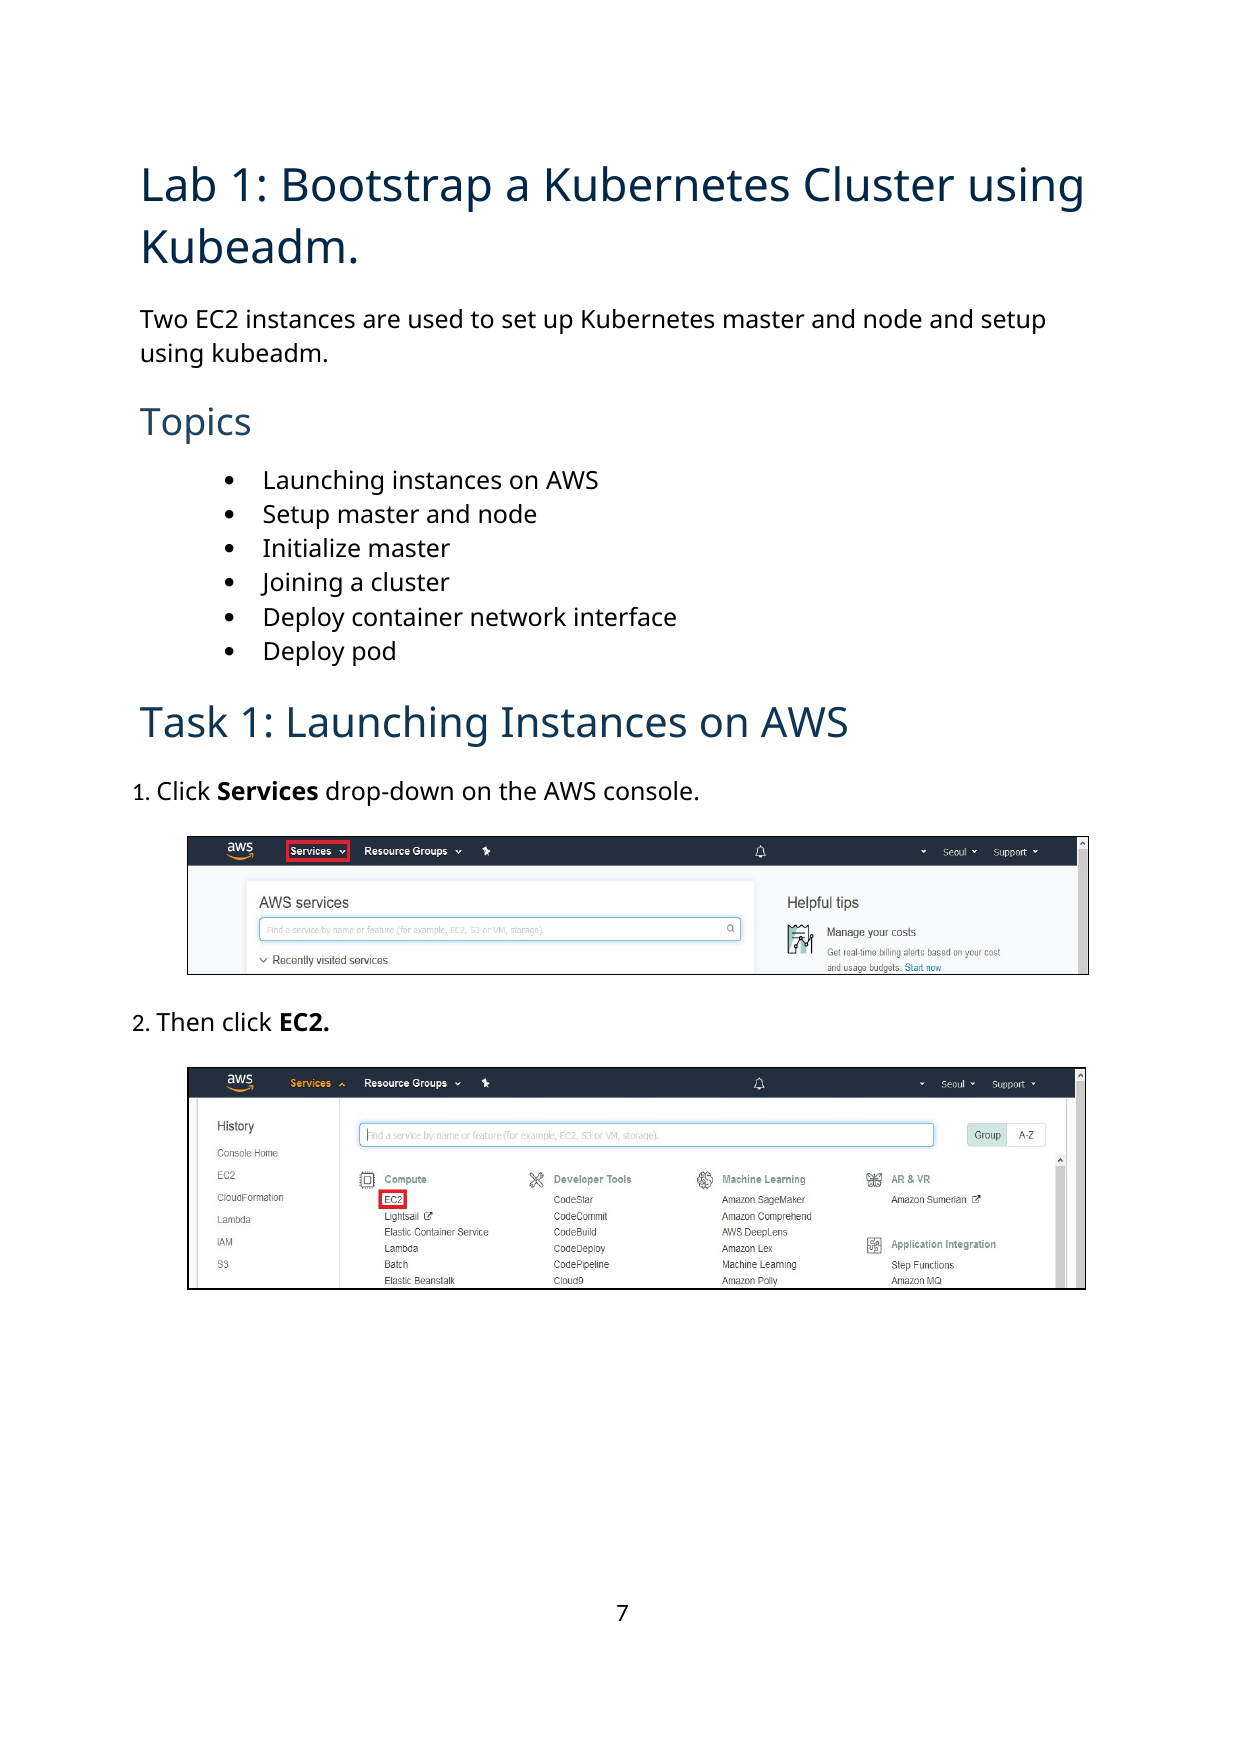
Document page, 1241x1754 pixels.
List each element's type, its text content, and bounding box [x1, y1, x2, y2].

picture [188, 837, 1088, 974]
list Initialize master [225, 531, 1105, 565]
list Then click EC2. [132, 1004, 1105, 1038]
text Two EC2 instances are used to set up Kubernetes master and node and setup using kubeadm. [139, 302, 1105, 370]
list Deploy pod [225, 633, 1105, 667]
picture [189, 1068, 1085, 1288]
subtitle Lab 1: Bootstrap a Kubernetes Cluster using Kubeadm. [139, 152, 1105, 277]
subtitle Topics [139, 395, 1105, 446]
list Joining a cluster [225, 565, 1105, 599]
subtitle Task 1: Launching Instances on AWS [139, 692, 1105, 749]
list Deploy container network interface [225, 599, 1105, 633]
list Click Services drop-down on the AWS console. [132, 774, 1105, 808]
list Launching instances on AWS [225, 463, 1105, 497]
list Setup master and node [225, 497, 1105, 531]
